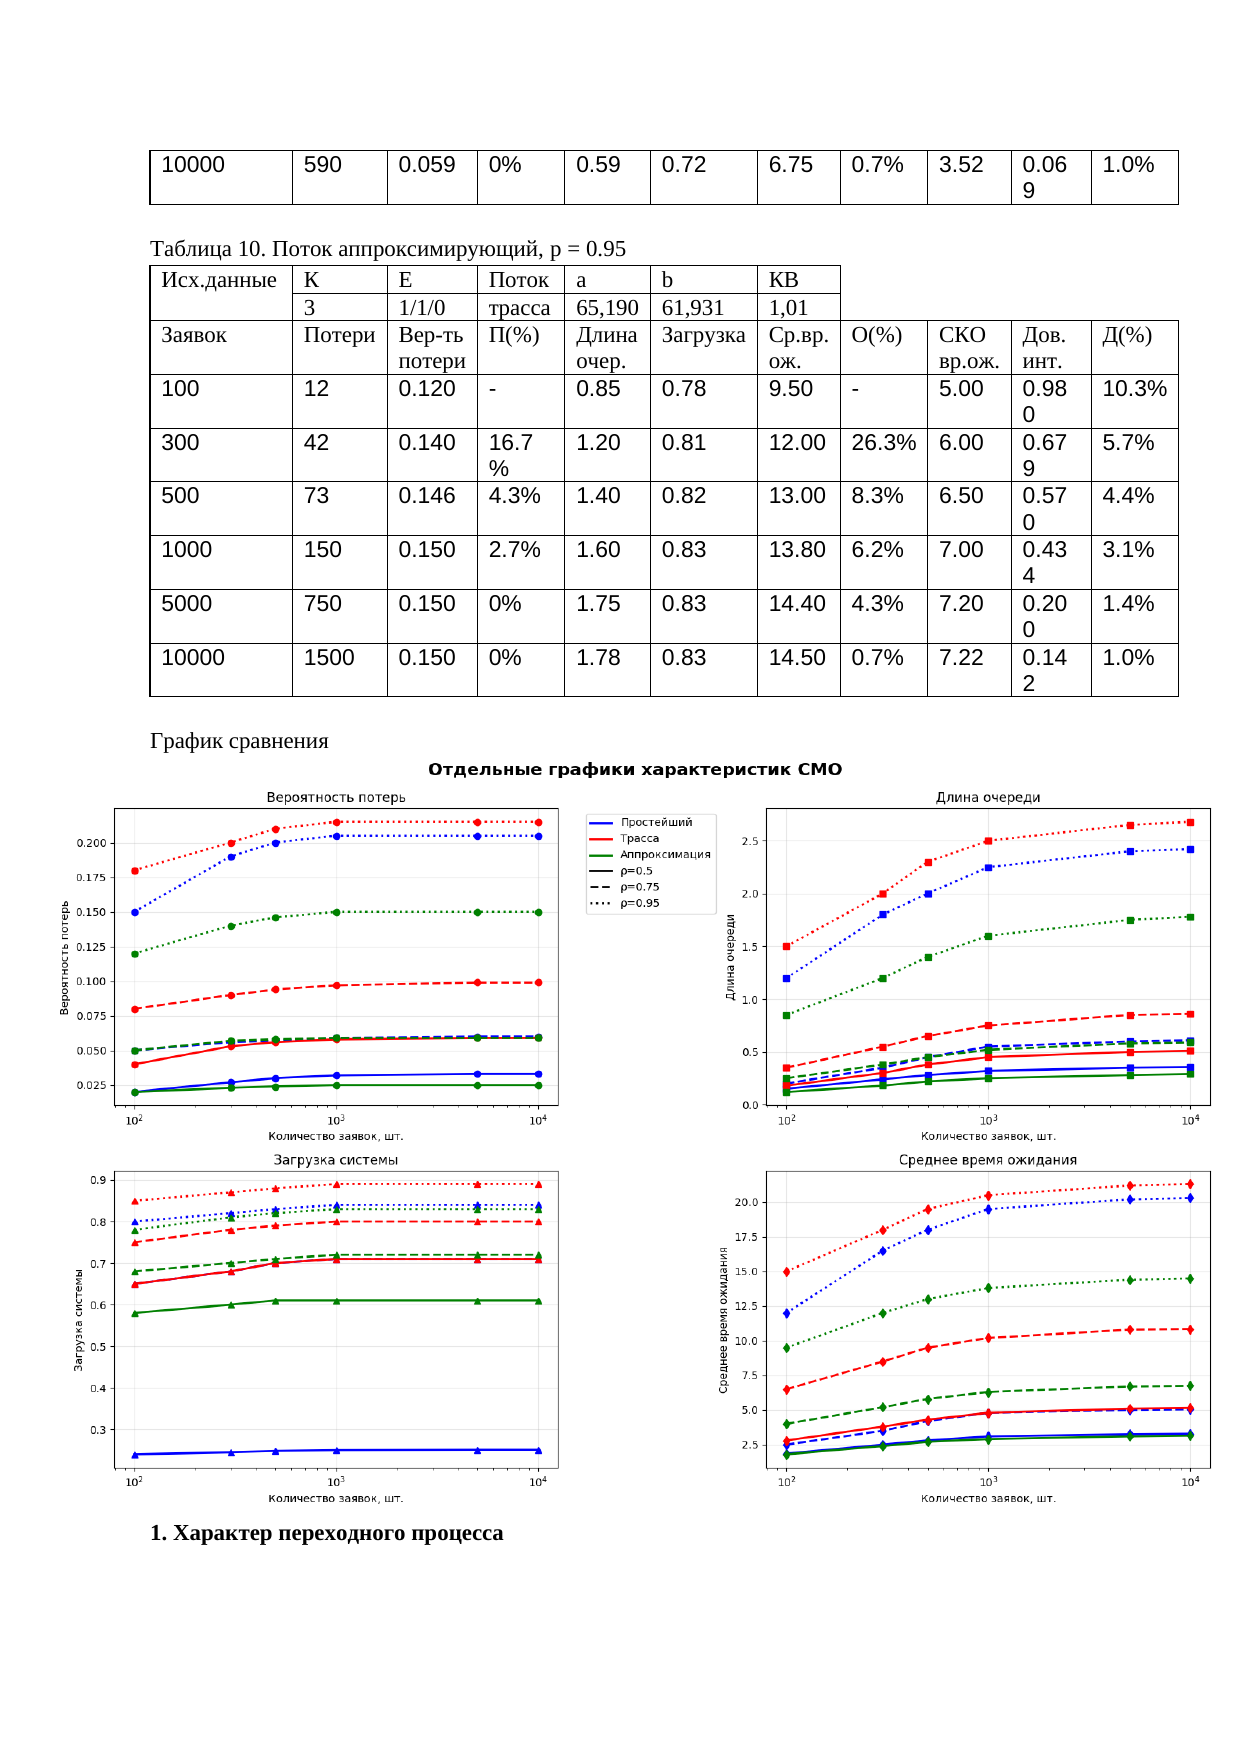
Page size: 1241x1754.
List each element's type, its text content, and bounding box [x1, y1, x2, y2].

table_cell 0.120 [388, 375, 477, 427]
table_cell 0.83 [651, 536, 757, 589]
table_cell 1.40 [565, 482, 650, 535]
table_cell 61,931 [651, 294, 757, 320]
table_cell 0.980 [1012, 375, 1091, 427]
table_cell 300 [151, 429, 292, 481]
table_cell Д(%) [1092, 321, 1178, 374]
table_cell Загрузка [651, 321, 757, 374]
table_cell 4.3% [841, 590, 927, 642]
table_cell 14.40 [758, 590, 840, 642]
table_cell 0.7% [841, 151, 927, 204]
table_cell 2.7% [478, 536, 564, 589]
table_cell 0.82 [651, 482, 757, 535]
table_cell 0.150 [388, 590, 477, 642]
table_cell 6.50 [928, 482, 1011, 535]
table_cell 0.59 [565, 151, 650, 204]
table_header а [565, 266, 650, 293]
table_cell 0.83 [651, 644, 757, 696]
table_header К [293, 266, 387, 293]
table_cell 4.4% [1092, 482, 1178, 535]
table_cell 10.3% [1092, 375, 1178, 427]
table_cell 1.60 [565, 536, 650, 589]
table_cell 1500 [293, 644, 387, 696]
table_cell 12.00 [758, 429, 840, 481]
table_cell 16.7% [478, 429, 564, 481]
table_cell СКО вр.ож. [928, 321, 1011, 374]
table_cell 0.142 [1012, 644, 1091, 696]
table_cell 13.00 [758, 482, 840, 535]
picture [52, 754, 1217, 1512]
table_cell 5.00 [928, 375, 1011, 427]
table_cell 0.81 [651, 429, 757, 481]
table_cell 0% [478, 644, 564, 696]
table_cell 0.200 [1012, 590, 1091, 642]
table_cell 5.7% [1092, 429, 1178, 481]
table_header Поток [478, 266, 564, 293]
table_cell 26.3% [841, 429, 927, 481]
table_cell Дов. инт. [1012, 321, 1091, 374]
table_cell 1/1/0 [388, 294, 477, 320]
table_cell 0.83 [651, 590, 757, 642]
table_cell 12 [293, 375, 387, 427]
table_cell 4.3% [478, 482, 564, 535]
table_cell 500 [151, 482, 292, 535]
table_cell О(%) [841, 321, 927, 374]
table_cell 0.150 [388, 536, 477, 589]
table_cell Вер-ть потери [388, 321, 477, 374]
table_cell 3.1% [1092, 536, 1178, 589]
text График сравнения [150, 727, 1090, 754]
table_cell 10000 [151, 644, 292, 696]
table_cell 0% [478, 590, 564, 642]
table_cell 0.434 [1012, 536, 1091, 589]
table_cell 0.570 [1012, 482, 1091, 535]
table_cell 9.50 [758, 375, 840, 427]
table_header E [388, 266, 477, 293]
table_cell 3 [293, 294, 387, 320]
table_cell 0.7% [841, 644, 927, 696]
table_cell 750 [293, 590, 387, 642]
table_cell 0.72 [651, 151, 757, 204]
table_cell 0.146 [388, 482, 477, 535]
table_cell 1.4% [1092, 590, 1178, 642]
table_cell 5000 [151, 590, 292, 642]
table_cell 1.75 [565, 590, 650, 642]
text Таблица 10. Поток аппроксимирующий, p = 0.95 [150, 235, 1090, 261]
table_cell 0.069 [1012, 151, 1091, 204]
table_header Исх.данные [151, 266, 292, 320]
table_cell 0.150 [388, 644, 477, 696]
table_cell Длина очер. [565, 321, 650, 374]
table_cell 7.20 [928, 590, 1011, 642]
table_cell 14.50 [758, 644, 840, 696]
table_cell 0.059 [388, 151, 477, 204]
table_cell П(%) [478, 321, 564, 374]
table_cell Заявок [151, 321, 292, 374]
table_cell 13.80 [758, 536, 840, 589]
table_cell 73 [293, 482, 387, 535]
table_cell 65,190 [565, 294, 650, 320]
table_cell 1.78 [565, 644, 650, 696]
table_cell 1.20 [565, 429, 650, 481]
table_cell 1000 [151, 536, 292, 589]
table_cell 1.0% [1092, 151, 1178, 204]
table_cell 6.00 [928, 429, 1011, 481]
table_cell 8.3% [841, 482, 927, 535]
table_cell 150 [293, 536, 387, 589]
table_cell Ср.вр. ож. [758, 321, 840, 374]
table_cell 7.00 [928, 536, 1011, 589]
table_cell 6.75 [758, 151, 840, 204]
table_cell 7.22 [928, 644, 1011, 696]
table_cell - [478, 375, 564, 427]
table_cell 6.2% [841, 536, 927, 589]
table_cell 0% [478, 151, 564, 204]
table_header КВ [758, 266, 840, 293]
table_cell 590 [293, 151, 387, 204]
table_cell 0.78 [651, 375, 757, 427]
table_cell Потери [293, 321, 387, 374]
table_cell 3.52 [928, 151, 1011, 204]
table_header b [651, 266, 757, 293]
table_cell 1,01 [758, 294, 840, 320]
table_cell 0.140 [388, 429, 477, 481]
table_cell 100 [151, 375, 292, 427]
text 1. Характер переходного процесса [150, 1512, 1090, 1546]
table_cell - [841, 375, 927, 427]
table_cell 1.0% [1092, 644, 1178, 696]
table_cell трасса [478, 294, 564, 320]
table_cell 10000 [151, 151, 292, 204]
table_cell 0.85 [565, 375, 650, 427]
table_cell 0.679 [1012, 429, 1091, 481]
table_cell 42 [293, 429, 387, 481]
